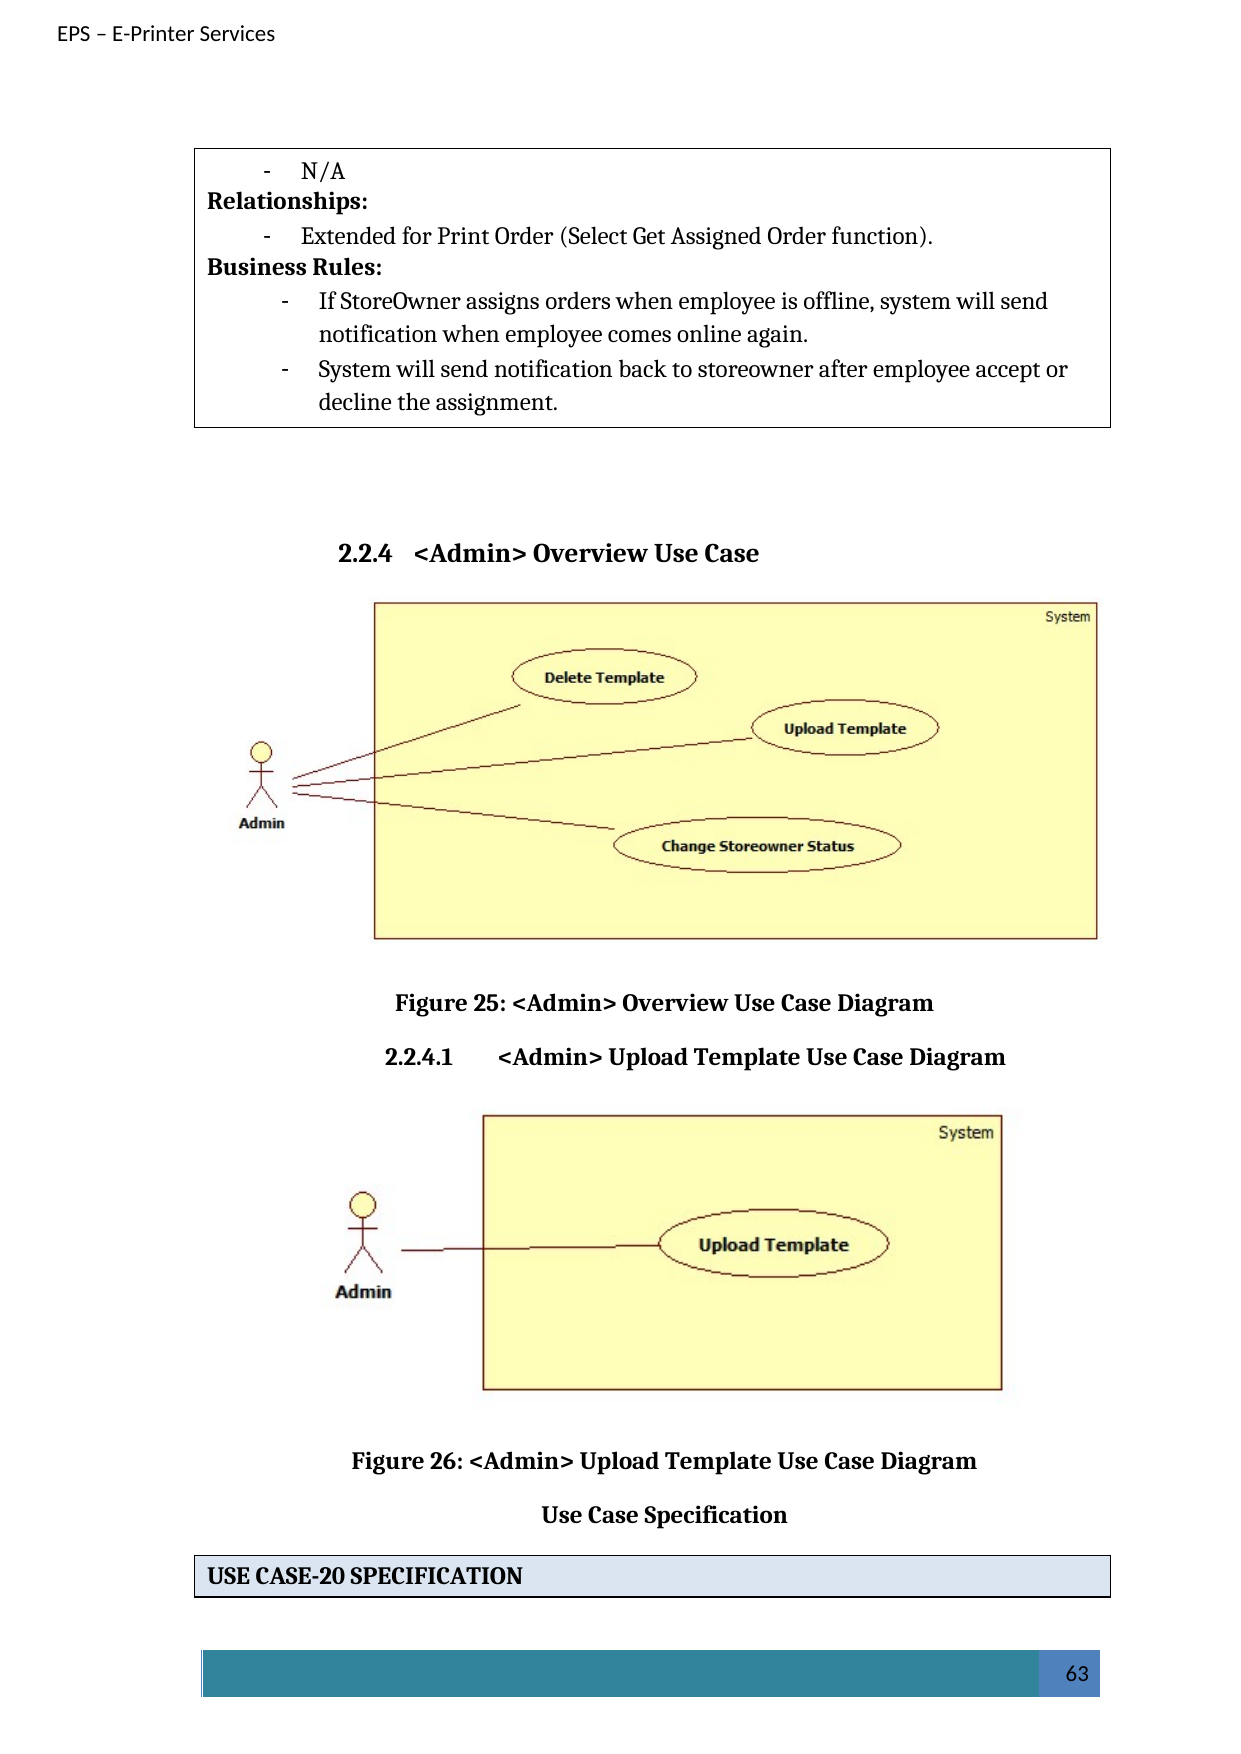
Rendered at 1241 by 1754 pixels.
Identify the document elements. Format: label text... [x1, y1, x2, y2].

subtitle <Admin> Overview Use Case [338, 538, 1122, 569]
table_header USE CASE-20 SPECIFICATION [195, 1556, 1110, 1596]
text Figure 26: <Admin> Upload Template Use Case Diagram [207, 1447, 1122, 1476]
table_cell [195, 149, 1110, 427]
text Use Case Specification [207, 1501, 1122, 1529]
text Figure 25: <Admin> Overview Use Case Diagram [207, 989, 1122, 1018]
picture [295, 1084, 1034, 1422]
subtitle <Admin> Upload Template Use Case Diagram [385, 1043, 1122, 1072]
picture [206, 577, 1123, 965]
